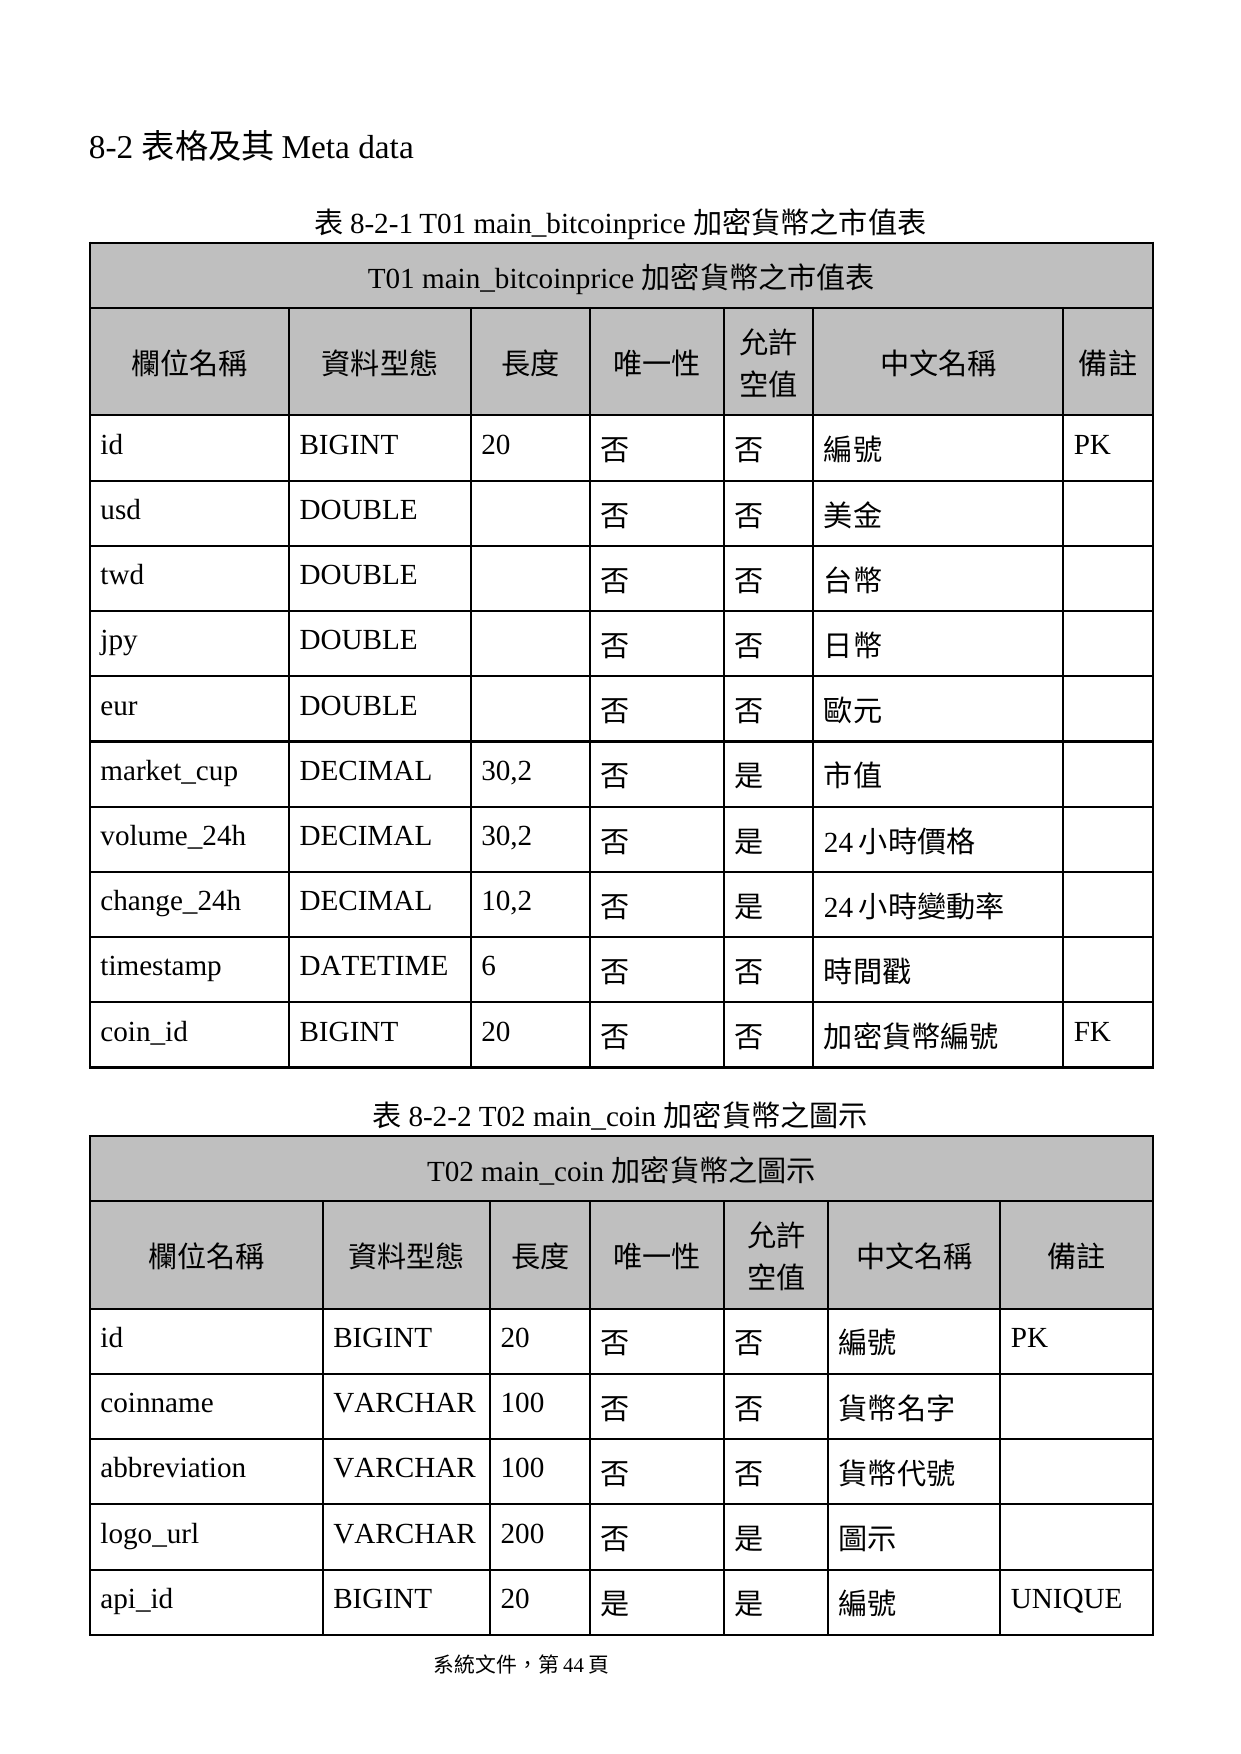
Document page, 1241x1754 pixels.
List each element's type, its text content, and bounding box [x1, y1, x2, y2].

table_cell [1064, 938, 1152, 1001]
table_cell [1064, 677, 1152, 740]
table_cell 否 [725, 416, 812, 479]
table_cell 唯一性 [591, 309, 723, 414]
table_cell jpy [91, 612, 288, 675]
table_cell 美金 [814, 482, 1062, 545]
table_cell [472, 482, 589, 545]
table_cell 欄位名稱 [91, 1202, 322, 1308]
table_cell DECIMAL [290, 808, 470, 871]
table_cell 中文名稱 [814, 309, 1062, 414]
table_cell 否 [591, 1505, 723, 1568]
table_cell BIGINT [290, 1003, 470, 1066]
table_cell 否 [591, 808, 723, 871]
table_cell logo_url [91, 1505, 322, 1568]
table_cell volume_24h [91, 808, 288, 871]
table_cell 否 [591, 547, 723, 610]
table_cell usd [91, 482, 288, 545]
table_cell 否 [725, 1003, 812, 1066]
table_cell api_id [91, 1571, 322, 1634]
table_cell 編號 [814, 416, 1062, 479]
table_cell 100 [491, 1440, 589, 1503]
table_cell 200 [491, 1505, 589, 1568]
text 表 8-2-2 T02 main_coin 加密貨幣之圖示 [89, 1093, 1152, 1135]
table_cell 否 [725, 1375, 827, 1438]
table_cell 6 [472, 938, 589, 1001]
table_cell DOUBLE [290, 482, 470, 545]
table_cell 否 [591, 612, 723, 675]
table_cell 30,2 [472, 808, 589, 871]
table_cell BIGINT [324, 1310, 489, 1373]
table_cell 台幣 [814, 547, 1062, 610]
table_cell 20 [472, 416, 589, 479]
table_cell DECIMAL [290, 743, 470, 806]
table_cell 24小時價格 [814, 808, 1062, 871]
table_cell [1064, 612, 1152, 675]
table_cell 否 [591, 938, 723, 1001]
table_cell eur [91, 677, 288, 740]
table_cell id [91, 416, 288, 479]
table_cell 否 [725, 482, 812, 545]
table_cell BIGINT [290, 416, 470, 479]
table_cell 編號 [829, 1571, 999, 1634]
table_header T02 main_coin 加密貨幣之圖示 [91, 1137, 1152, 1200]
table_cell 否 [725, 1440, 827, 1503]
table_cell DATETIME [290, 938, 470, 1001]
table_cell 20 [491, 1571, 589, 1634]
table_cell [1064, 482, 1152, 545]
table_cell change_24h [91, 873, 288, 936]
table_cell 是 [591, 1571, 723, 1634]
table_cell [1064, 873, 1152, 936]
table_cell 否 [725, 612, 812, 675]
table_header T01 main_bitcoinprice 加密貨幣之市值表 [91, 244, 1152, 307]
table_cell [472, 612, 589, 675]
table_cell 10,2 [472, 873, 589, 936]
table_cell 編號 [829, 1310, 999, 1373]
table_cell [472, 677, 589, 740]
table_cell 否 [725, 677, 812, 740]
table_cell 否 [725, 1310, 827, 1373]
table_cell abbreviation [91, 1440, 322, 1503]
table_cell 是 [725, 1571, 827, 1634]
table_cell market_cup [91, 743, 288, 806]
table_cell VARCHAR [324, 1375, 489, 1438]
table_cell 100 [491, 1375, 589, 1438]
table_cell 是 [725, 743, 812, 806]
table_cell 否 [591, 873, 723, 936]
table_cell DECIMAL [290, 873, 470, 936]
table_cell 是 [725, 873, 812, 936]
table_cell 中文名稱 [829, 1202, 999, 1308]
table_cell 否 [591, 743, 723, 806]
table_cell 市值 [814, 743, 1062, 806]
table_cell 貨幣代號 [829, 1440, 999, 1503]
table_cell 24小時變動率 [814, 873, 1062, 936]
table_cell 否 [725, 938, 812, 1001]
table_cell [1064, 547, 1152, 610]
table_cell DOUBLE [290, 677, 470, 740]
table_cell 貨幣名字 [829, 1375, 999, 1438]
table_cell id [91, 1310, 322, 1373]
table_cell coin_id [91, 1003, 288, 1066]
table_cell [1064, 808, 1152, 871]
table_cell 否 [591, 482, 723, 545]
table_cell DOUBLE [290, 547, 470, 610]
table_cell 欄位名稱 [91, 309, 288, 414]
table_cell 否 [591, 677, 723, 740]
table_cell VARCHAR [324, 1440, 489, 1503]
table_cell [1001, 1440, 1152, 1503]
table_cell 資料型態 [290, 309, 470, 414]
table_cell coinname [91, 1375, 322, 1438]
table_cell 允許空值 [725, 309, 812, 414]
table_cell 30,2 [472, 743, 589, 806]
table_cell 否 [725, 547, 812, 610]
table_cell UNIQUE [1001, 1571, 1152, 1634]
table_cell VARCHAR [324, 1505, 489, 1568]
table_cell 長度 [472, 309, 589, 414]
table_cell timestamp [91, 938, 288, 1001]
table_cell twd [91, 547, 288, 610]
table_cell 允許空值 [725, 1202, 827, 1308]
table_cell [1001, 1375, 1152, 1438]
table_cell 20 [491, 1310, 589, 1373]
table_cell 長度 [491, 1202, 589, 1308]
table_cell PK [1001, 1310, 1152, 1373]
table_cell 加密貨幣編號 [814, 1003, 1062, 1066]
table_cell 否 [591, 1375, 723, 1438]
table_cell [472, 547, 589, 610]
table_cell 20 [472, 1003, 589, 1066]
table_cell 是 [725, 1505, 827, 1568]
table_cell 圖示 [829, 1505, 999, 1568]
table_cell 歐元 [814, 677, 1062, 740]
table_cell 否 [591, 1003, 723, 1066]
table_cell 日幣 [814, 612, 1062, 675]
text 表 8-2-1 T01 main_bitcoinprice 加密貨幣之市值表 [89, 199, 1152, 242]
table_cell FK [1064, 1003, 1152, 1066]
table_cell 資料型態 [324, 1202, 489, 1308]
table_cell 備註 [1001, 1202, 1152, 1308]
table_cell 否 [591, 1310, 723, 1373]
table_cell 唯一性 [591, 1202, 723, 1308]
table_cell BIGINT [324, 1571, 489, 1634]
table_cell PK [1064, 416, 1152, 479]
table_cell 備註 [1064, 309, 1152, 414]
table_cell 否 [591, 416, 723, 479]
table_cell 否 [591, 1440, 723, 1503]
table_cell 是 [725, 808, 812, 871]
table_cell [1001, 1505, 1152, 1568]
table_cell 時間戳 [814, 938, 1062, 1001]
text 8-2 表格及其Meta data [89, 120, 1152, 168]
table_cell [1064, 743, 1152, 806]
table_cell DOUBLE [290, 612, 470, 675]
